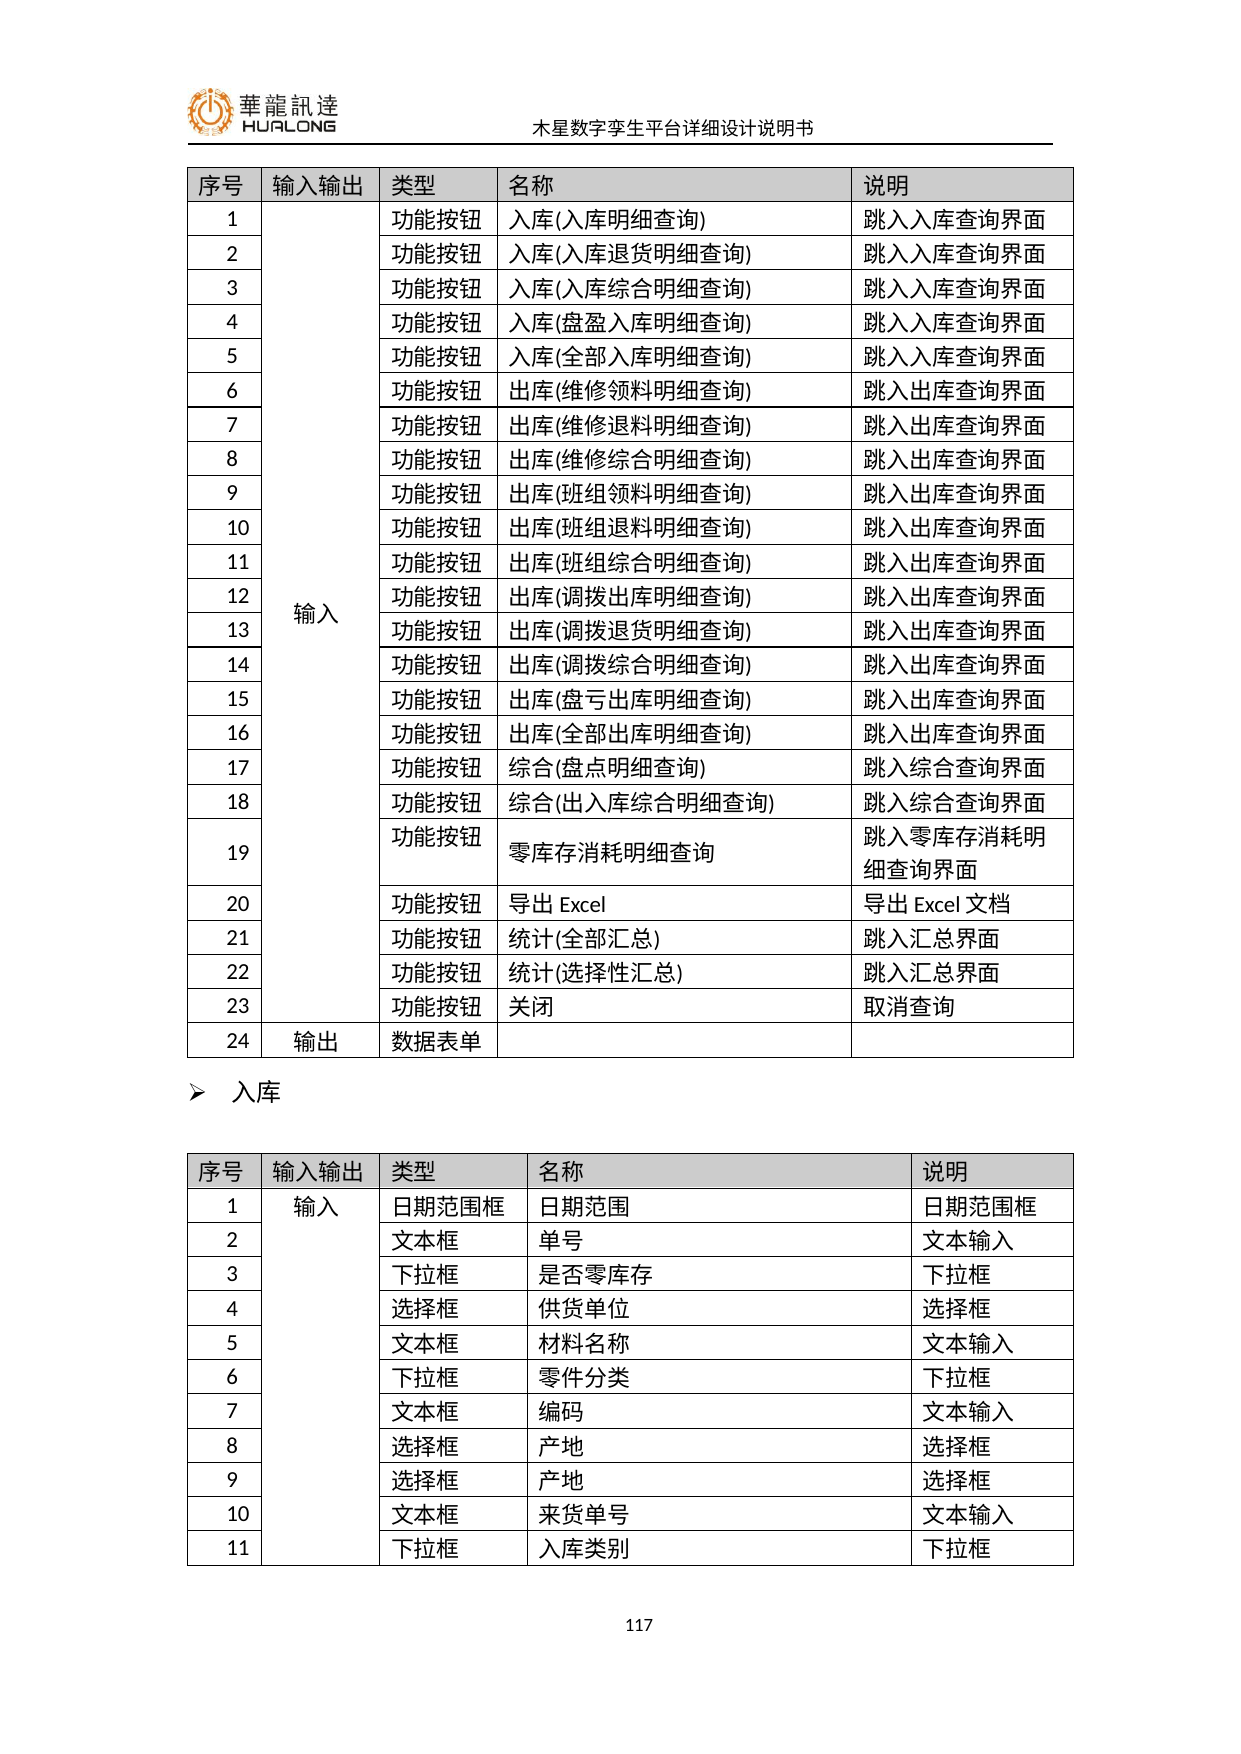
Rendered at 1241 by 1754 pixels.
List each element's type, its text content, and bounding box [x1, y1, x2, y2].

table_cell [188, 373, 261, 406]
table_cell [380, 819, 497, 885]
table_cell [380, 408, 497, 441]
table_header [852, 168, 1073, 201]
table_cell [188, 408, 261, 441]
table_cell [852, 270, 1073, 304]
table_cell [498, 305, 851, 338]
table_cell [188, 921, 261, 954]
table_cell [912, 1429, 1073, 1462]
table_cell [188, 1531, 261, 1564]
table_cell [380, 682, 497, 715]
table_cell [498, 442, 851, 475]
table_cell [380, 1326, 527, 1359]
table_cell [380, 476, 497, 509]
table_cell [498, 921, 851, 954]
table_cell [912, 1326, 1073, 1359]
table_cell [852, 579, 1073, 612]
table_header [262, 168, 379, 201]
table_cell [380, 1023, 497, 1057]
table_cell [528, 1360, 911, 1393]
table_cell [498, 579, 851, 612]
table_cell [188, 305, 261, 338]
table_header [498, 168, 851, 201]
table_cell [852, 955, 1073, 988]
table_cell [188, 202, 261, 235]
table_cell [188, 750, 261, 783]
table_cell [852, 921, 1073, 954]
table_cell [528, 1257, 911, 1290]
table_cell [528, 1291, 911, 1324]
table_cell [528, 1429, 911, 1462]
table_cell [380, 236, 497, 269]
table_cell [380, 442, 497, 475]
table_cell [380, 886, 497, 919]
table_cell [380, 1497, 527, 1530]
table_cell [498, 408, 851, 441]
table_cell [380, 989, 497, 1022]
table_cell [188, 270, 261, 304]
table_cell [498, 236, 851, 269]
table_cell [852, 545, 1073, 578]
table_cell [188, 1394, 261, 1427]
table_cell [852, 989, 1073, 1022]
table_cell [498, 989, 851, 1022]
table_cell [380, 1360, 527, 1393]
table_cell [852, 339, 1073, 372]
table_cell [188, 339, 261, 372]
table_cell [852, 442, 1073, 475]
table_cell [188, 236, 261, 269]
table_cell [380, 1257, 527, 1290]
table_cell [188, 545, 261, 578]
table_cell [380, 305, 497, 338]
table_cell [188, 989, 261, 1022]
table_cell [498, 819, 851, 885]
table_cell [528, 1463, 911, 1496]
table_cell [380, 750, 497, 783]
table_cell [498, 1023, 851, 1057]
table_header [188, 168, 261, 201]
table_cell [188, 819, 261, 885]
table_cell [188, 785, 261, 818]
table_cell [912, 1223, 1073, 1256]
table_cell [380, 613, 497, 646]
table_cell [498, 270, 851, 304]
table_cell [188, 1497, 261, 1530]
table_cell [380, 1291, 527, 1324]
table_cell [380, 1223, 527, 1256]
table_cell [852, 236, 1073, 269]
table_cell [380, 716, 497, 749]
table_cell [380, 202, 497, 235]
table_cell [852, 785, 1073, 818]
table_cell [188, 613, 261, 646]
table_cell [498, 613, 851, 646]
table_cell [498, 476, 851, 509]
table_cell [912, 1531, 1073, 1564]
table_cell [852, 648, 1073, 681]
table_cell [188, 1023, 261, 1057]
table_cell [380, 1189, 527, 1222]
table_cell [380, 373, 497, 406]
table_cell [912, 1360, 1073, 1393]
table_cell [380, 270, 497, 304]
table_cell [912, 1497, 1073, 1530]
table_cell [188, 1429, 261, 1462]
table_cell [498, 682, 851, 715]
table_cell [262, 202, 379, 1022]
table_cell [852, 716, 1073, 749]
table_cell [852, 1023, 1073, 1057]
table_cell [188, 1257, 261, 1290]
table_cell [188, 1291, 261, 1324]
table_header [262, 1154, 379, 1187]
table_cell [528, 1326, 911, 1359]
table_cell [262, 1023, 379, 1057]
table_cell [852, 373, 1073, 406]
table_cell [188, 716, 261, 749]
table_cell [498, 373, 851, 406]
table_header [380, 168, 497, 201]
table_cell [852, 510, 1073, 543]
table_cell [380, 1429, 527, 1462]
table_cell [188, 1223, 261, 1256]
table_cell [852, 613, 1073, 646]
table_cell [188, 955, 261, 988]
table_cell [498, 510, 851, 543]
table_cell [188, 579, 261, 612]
list 入库 [187, 1058, 1028, 1123]
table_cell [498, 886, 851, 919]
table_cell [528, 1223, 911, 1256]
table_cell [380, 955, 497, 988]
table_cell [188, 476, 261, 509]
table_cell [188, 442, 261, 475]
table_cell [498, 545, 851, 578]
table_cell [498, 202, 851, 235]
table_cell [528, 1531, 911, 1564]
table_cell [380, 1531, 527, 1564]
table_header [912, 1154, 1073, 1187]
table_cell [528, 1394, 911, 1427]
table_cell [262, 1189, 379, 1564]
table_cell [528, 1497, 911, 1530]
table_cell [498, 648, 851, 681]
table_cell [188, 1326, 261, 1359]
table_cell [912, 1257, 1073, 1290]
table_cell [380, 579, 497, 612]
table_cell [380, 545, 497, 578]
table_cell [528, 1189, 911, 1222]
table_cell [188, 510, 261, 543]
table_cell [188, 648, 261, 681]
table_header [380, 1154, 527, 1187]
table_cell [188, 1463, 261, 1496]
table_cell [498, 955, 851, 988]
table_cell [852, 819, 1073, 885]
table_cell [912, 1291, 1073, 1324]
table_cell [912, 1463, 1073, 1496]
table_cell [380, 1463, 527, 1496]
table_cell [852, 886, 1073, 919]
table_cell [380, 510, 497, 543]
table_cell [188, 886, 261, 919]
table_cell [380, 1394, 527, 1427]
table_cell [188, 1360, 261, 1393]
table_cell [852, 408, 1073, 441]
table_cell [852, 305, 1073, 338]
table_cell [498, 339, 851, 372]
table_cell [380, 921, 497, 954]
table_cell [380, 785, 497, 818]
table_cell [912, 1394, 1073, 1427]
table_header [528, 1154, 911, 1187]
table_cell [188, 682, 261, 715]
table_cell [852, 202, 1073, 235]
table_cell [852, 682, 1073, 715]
picture [187, 88, 338, 136]
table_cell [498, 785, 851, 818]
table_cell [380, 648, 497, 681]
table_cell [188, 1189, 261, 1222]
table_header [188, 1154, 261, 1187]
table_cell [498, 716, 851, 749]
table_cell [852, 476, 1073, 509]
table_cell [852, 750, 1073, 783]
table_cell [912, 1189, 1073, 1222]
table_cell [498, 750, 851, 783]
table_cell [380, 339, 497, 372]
